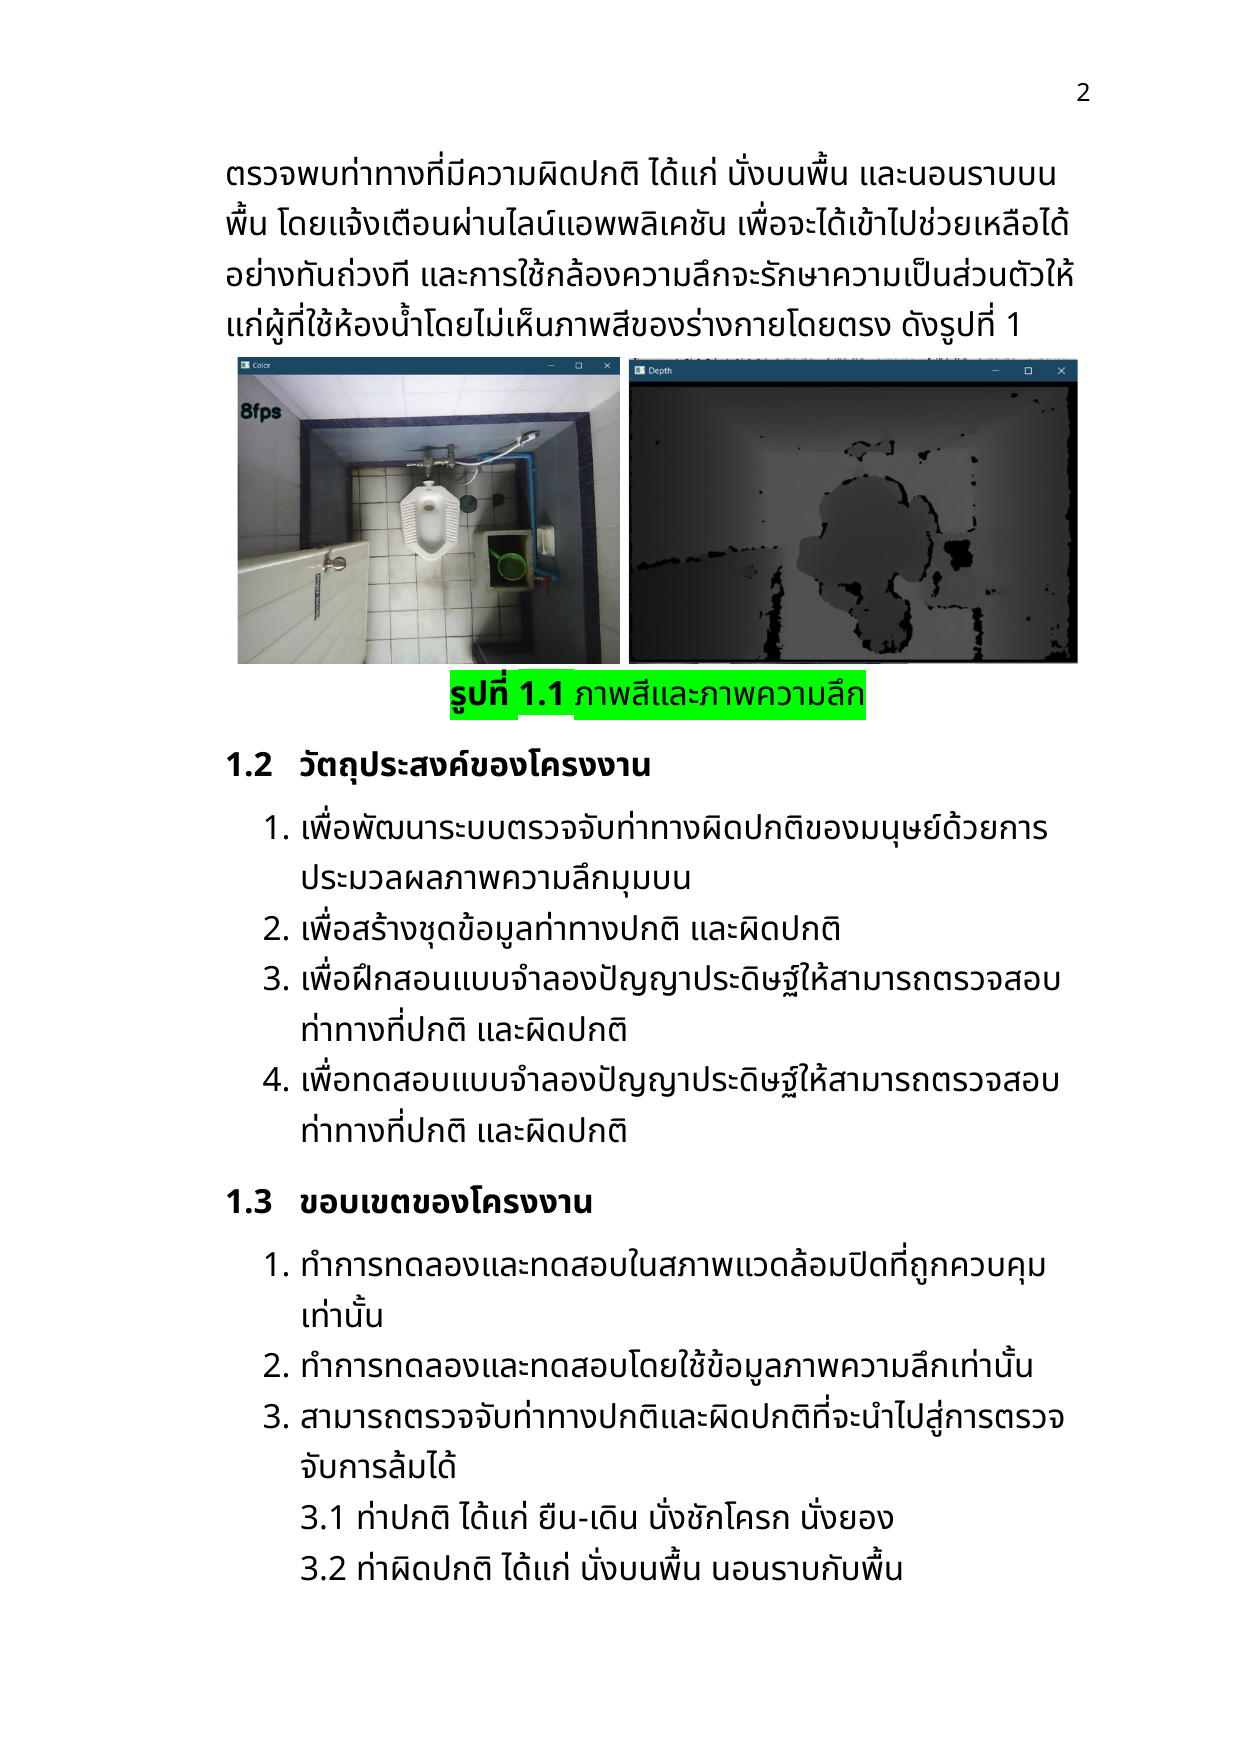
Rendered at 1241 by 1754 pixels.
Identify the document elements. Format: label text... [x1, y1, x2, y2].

list ทำการทดลองและทดสอบโดยใช้ข้อมูลภาพความลึกเท่านั้น [262, 1342, 1090, 1393]
text รูปที่ 1.1 ภาพสีและภาพความลึก [225, 669, 501, 720]
list เพื่อพัฒนาระบบตรวจจับท่าทางผิดปกติของมนุษย์ด้วยการประมวลผลภาพความลึกมุมบน [262, 803, 1090, 904]
list ทำการทดลองและทดสอบในสภาพแวดล้อมปิดที่ถูกควบคุมเท่านั้น [262, 1241, 1090, 1342]
picture [628, 358, 1078, 664]
subtitle วัตถุประสงค์ของโครงงาน [225, 741, 1090, 792]
text รูปที่ 1.1 ภาพสีและภาพความลึก [574, 669, 1090, 720]
subtitle ขอบเขตของโครงงาน [225, 1178, 1090, 1229]
list สามารถตรวจจับท่าทางปกติและผิดปกติที่จะนำไปสู่การตรวจจับการล้มได้ [262, 1393, 1090, 1494]
text 3.2 ท่าผิดปกติ ได้แก่ นั่งบนพื้น นอนราบกับพื้น [300, 1544, 1090, 1595]
picture [237, 357, 620, 664]
list เพื่อสร้างชุดข้อมูลท่าทางปกติ และผิดปกติ [262, 904, 1090, 955]
text 3.1 ท่าปกติ ได้แก่ ยืน-เดิน นั่งชักโครก นั่งยอง [300, 1494, 1090, 1544]
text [225, 150, 1090, 352]
list เพื่อทดสอบแบบจำลองปัญญาประดิษฐ์ให้สามารถตรวจสอบท่าทางที่ปกติ และผิดปกติ [262, 1056, 1090, 1157]
list เพื่อฝึกสอนแบบจำลองปัญญาประดิษฐ์ให้สามารถตรวจสอบท่าทางที่ปกติ และผิดปกติ [262, 955, 1090, 1056]
